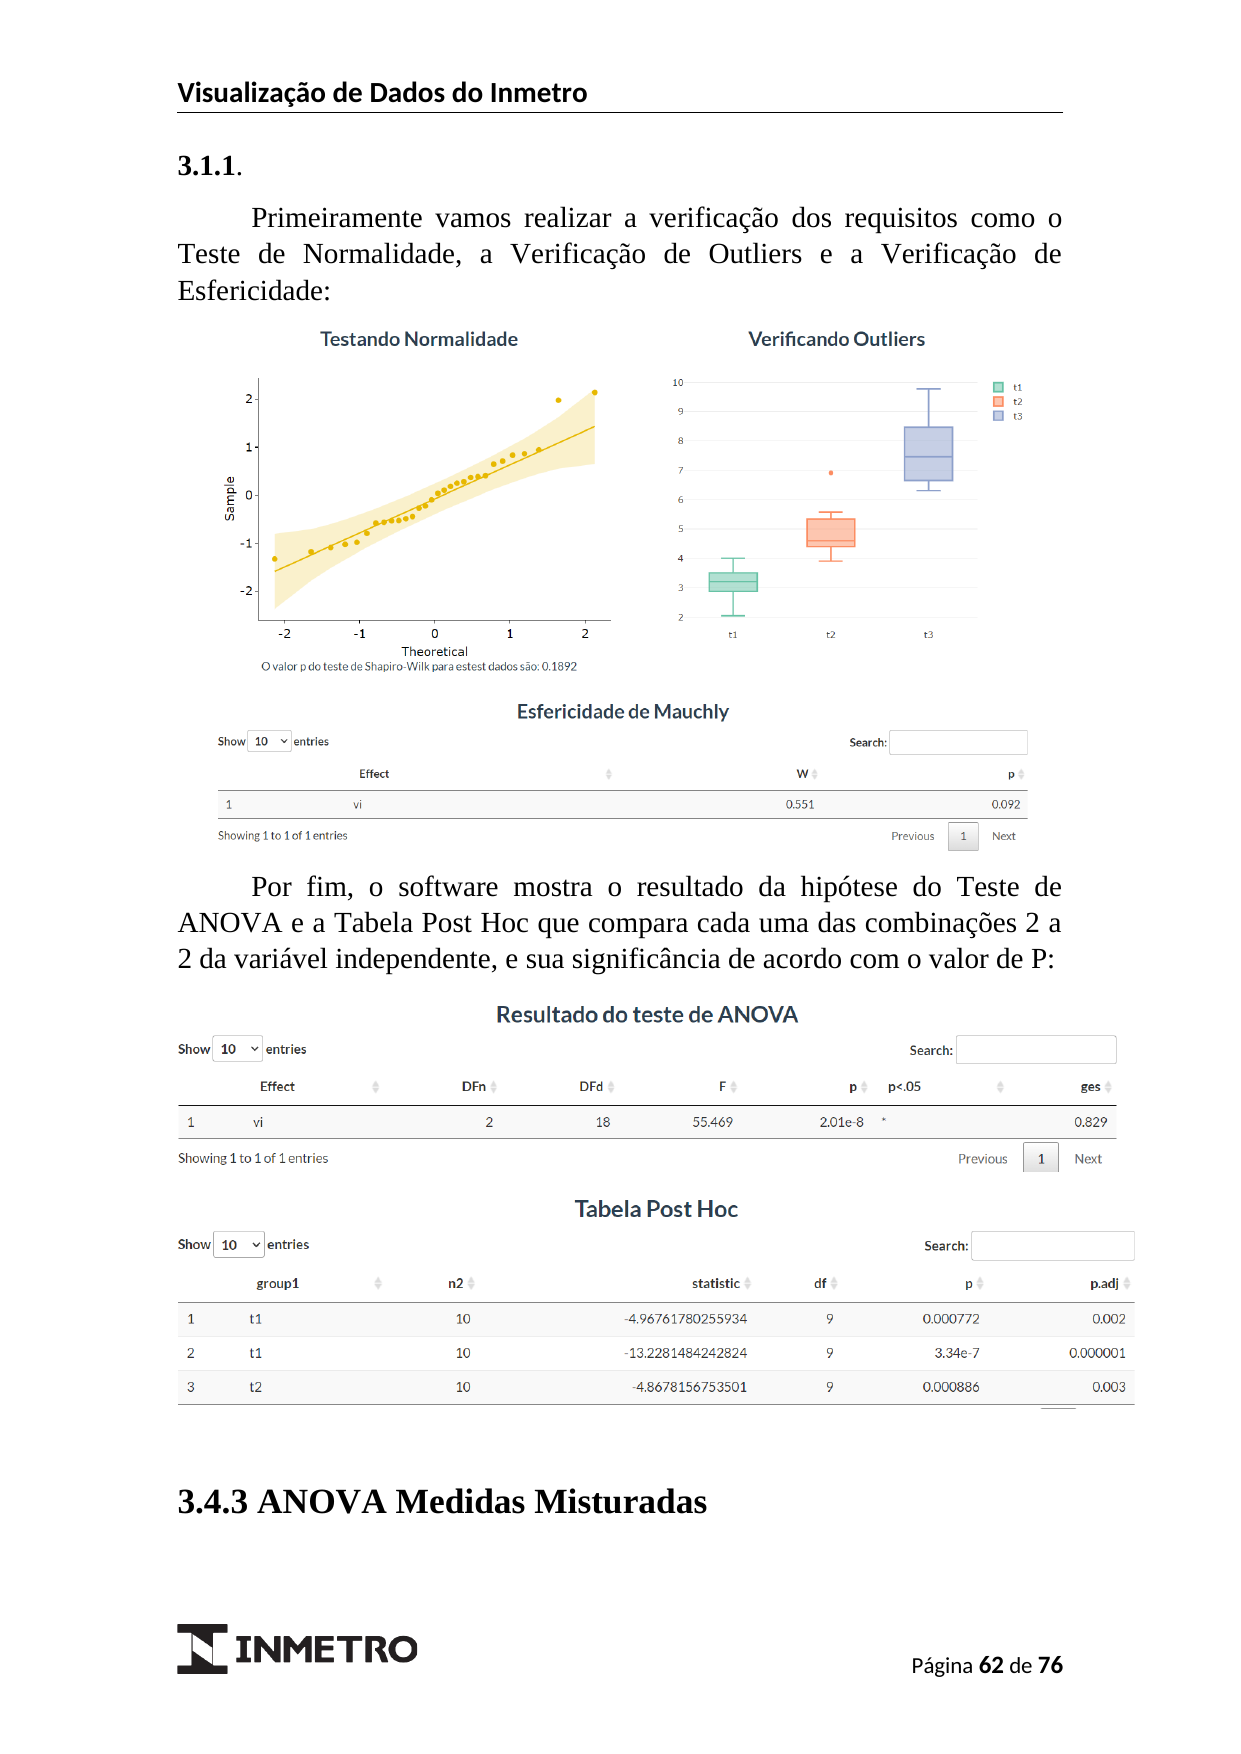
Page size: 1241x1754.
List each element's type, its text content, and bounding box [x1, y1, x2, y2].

picture [212, 695, 1028, 851]
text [177, 148, 1063, 181]
text 3.4.3 ANOVA Medidas Misturadas [177, 1481, 1063, 1521]
text Primeiramente vamos realizar a verificação dos requisitos como o Teste de Normalidade, a Verificação de Outliers e a Verificação de Esfericidade: [177, 200, 1063, 306]
picture [177, 1624, 418, 1674]
text Por fim, o software mostra o resultado da hipótese do Teste de ANOVA e a Tabela Post Hoc que compara cada uma das combinações 2 a 2 da variável independente, e sua significância de acordo com o valor de P: [177, 869, 1063, 975]
picture [177, 994, 1122, 1172]
picture [212, 325, 1028, 677]
picture [177, 1190, 1135, 1409]
